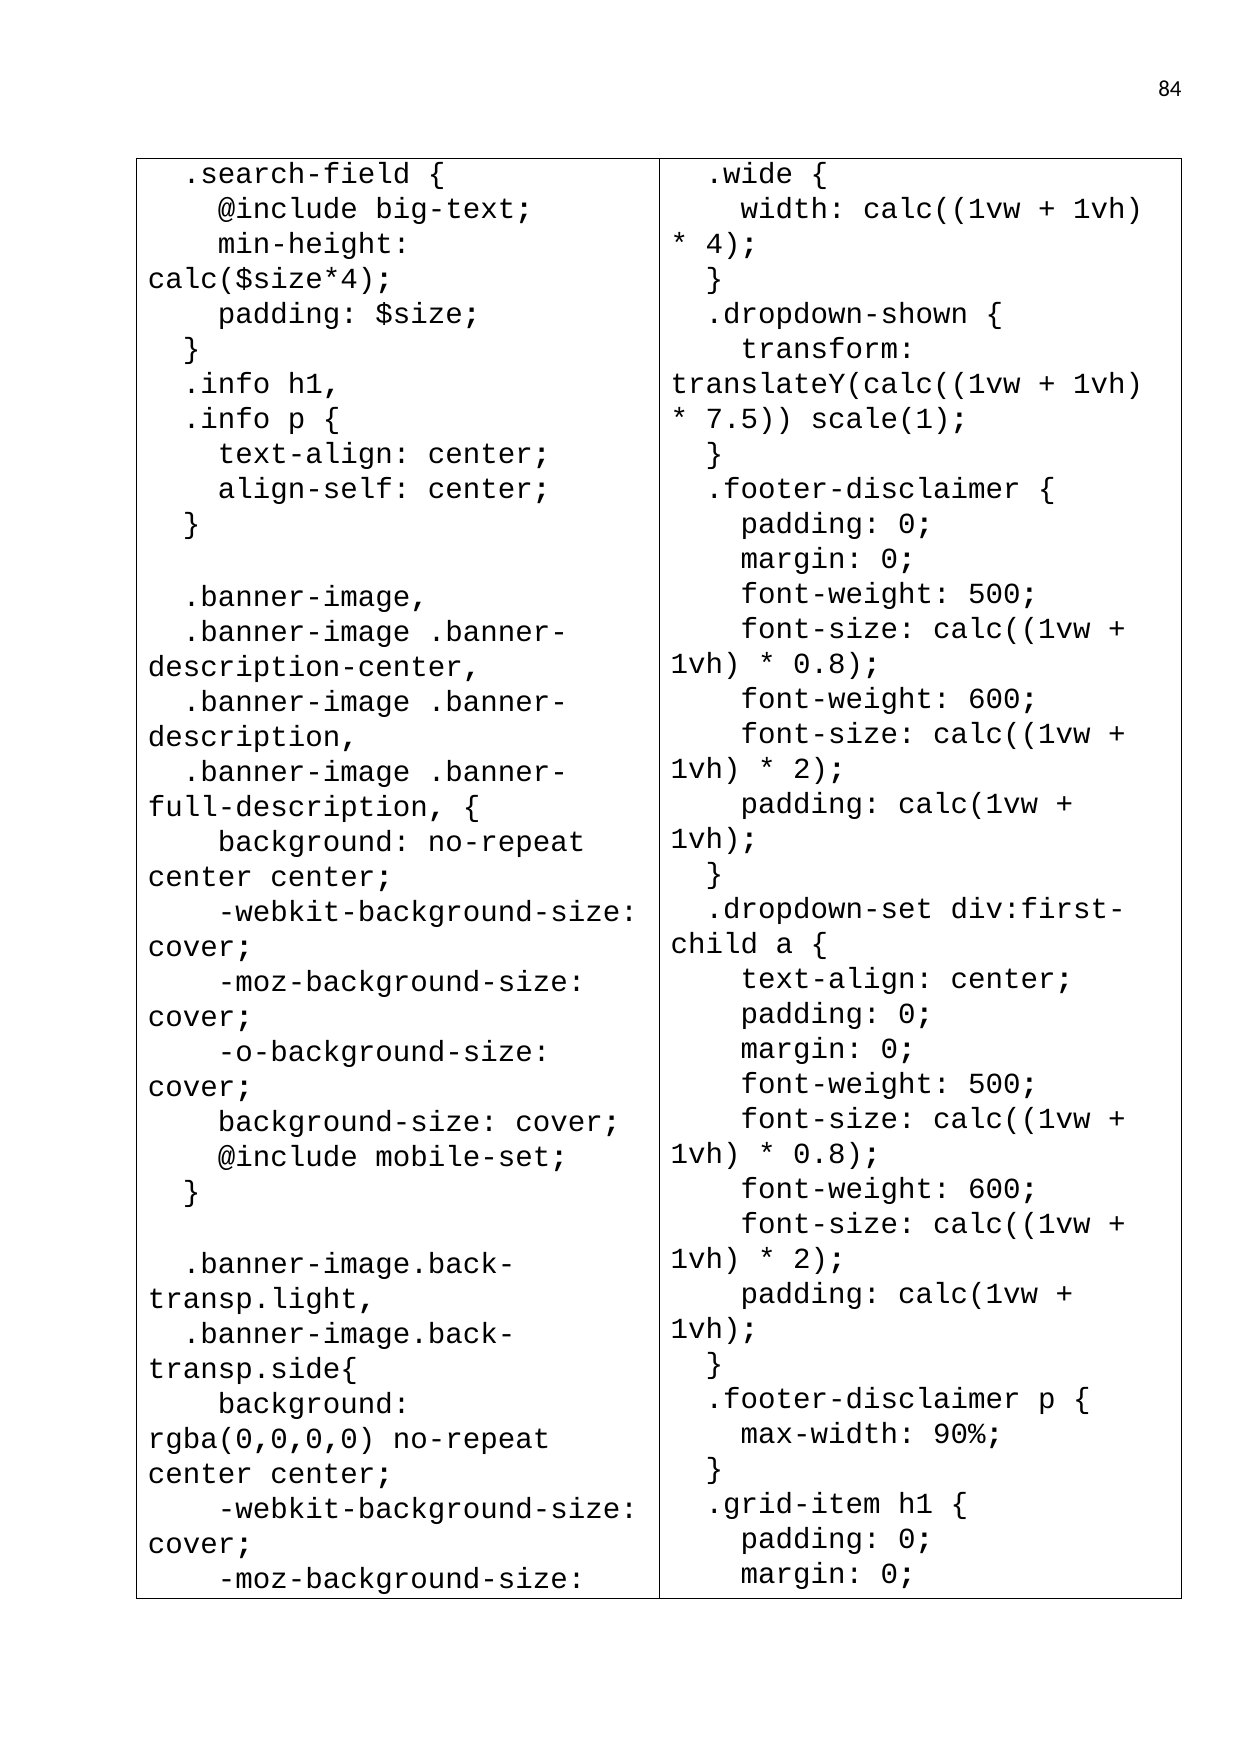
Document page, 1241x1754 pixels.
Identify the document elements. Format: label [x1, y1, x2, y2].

table_header [660, 159, 1181, 1597]
table_header [137, 159, 659, 1597]
